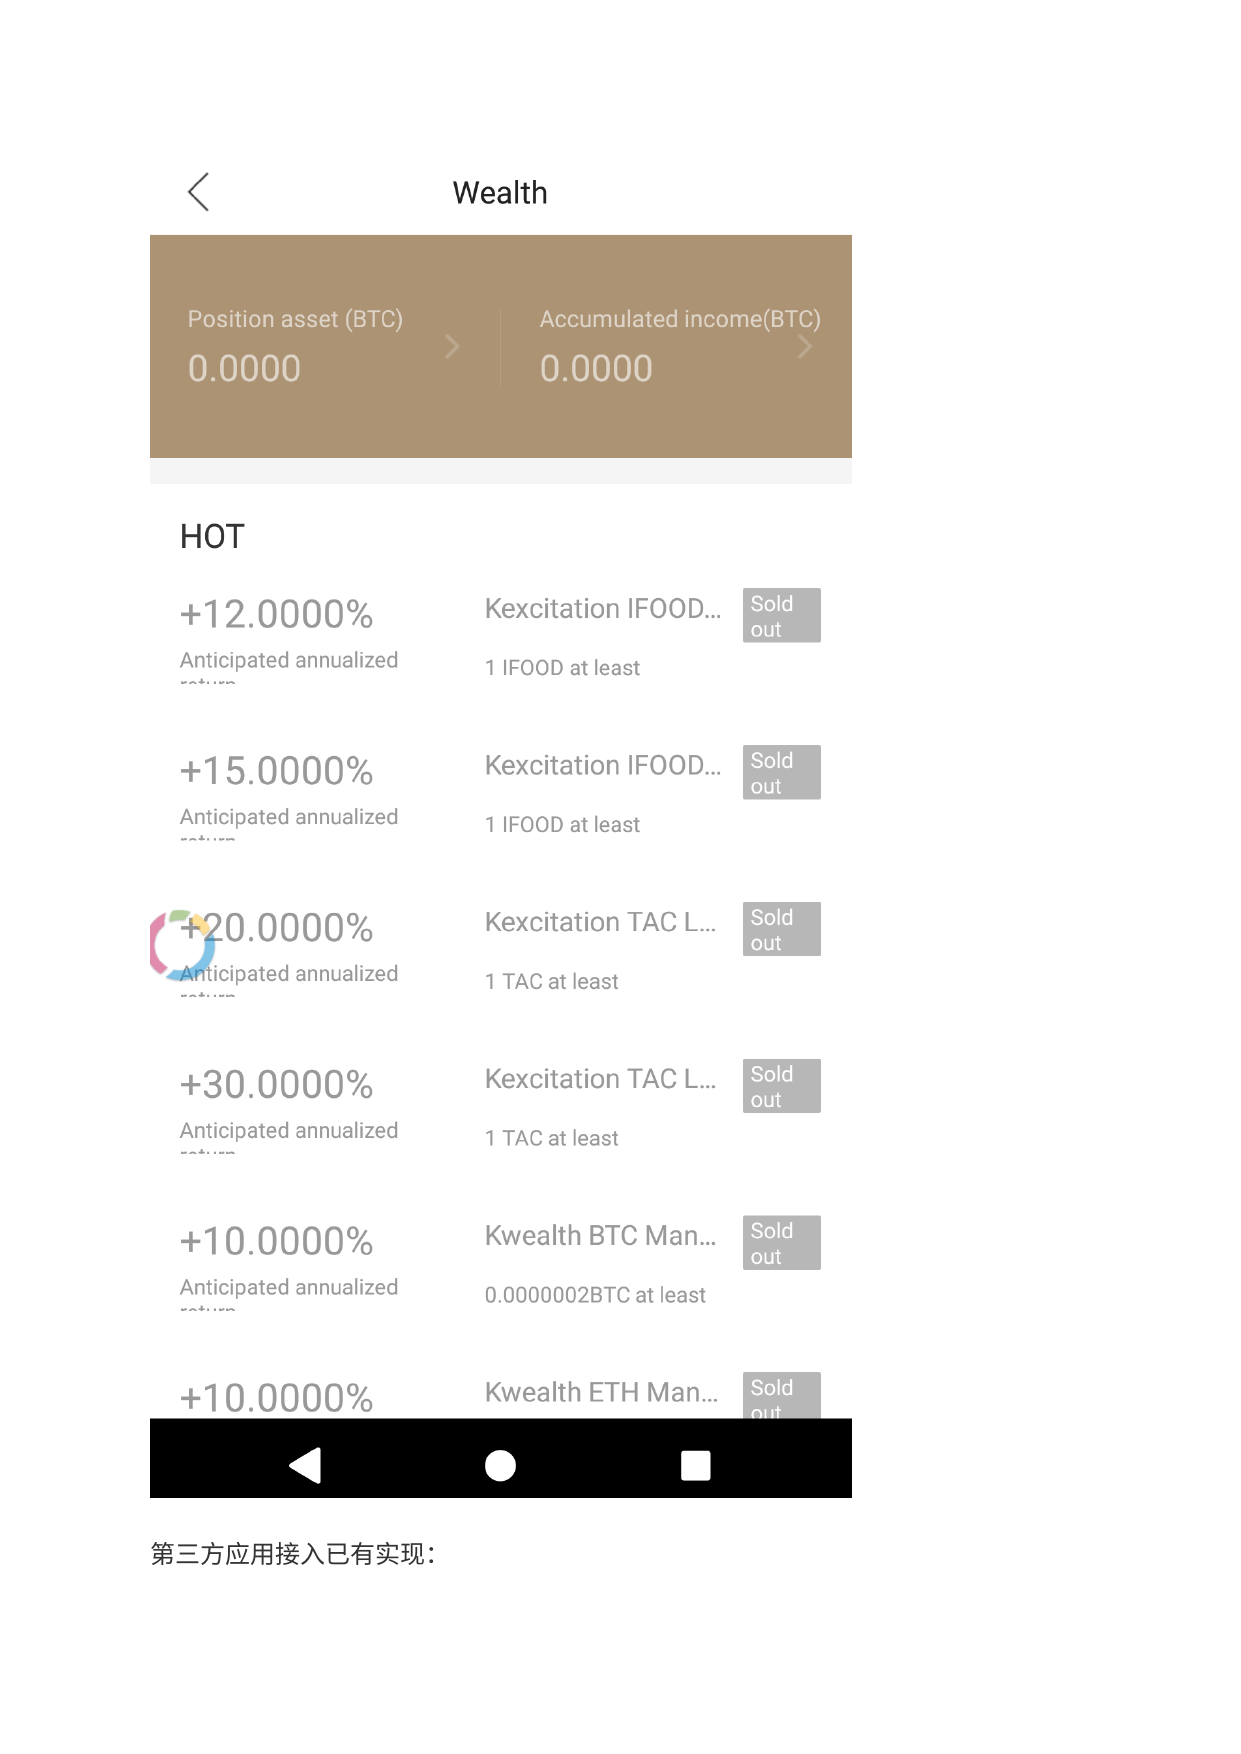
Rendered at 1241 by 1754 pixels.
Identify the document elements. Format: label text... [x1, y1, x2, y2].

picture [150, 150, 852, 1498]
text 第三方应用接入已有实现： [150, 1534, 1090, 1571]
